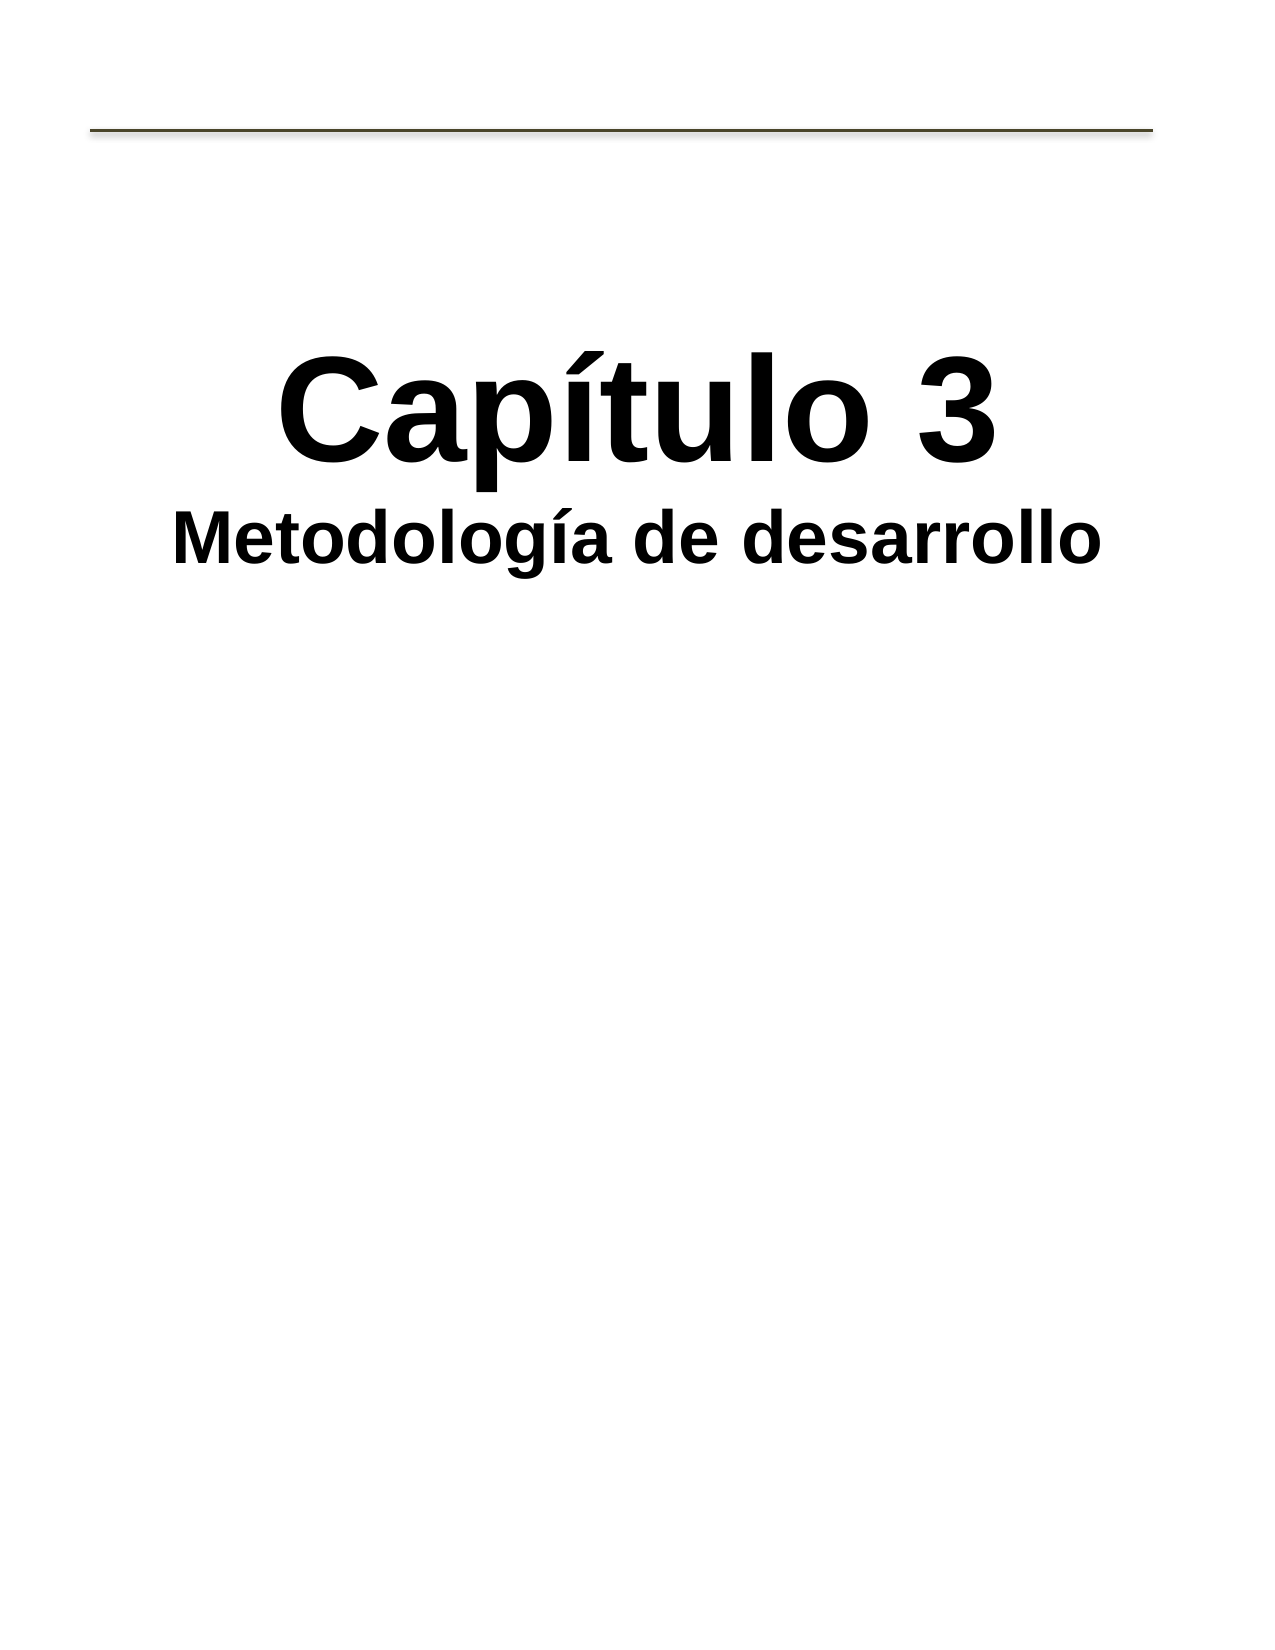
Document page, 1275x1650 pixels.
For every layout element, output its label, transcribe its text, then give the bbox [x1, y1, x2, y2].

text Capítulo 3 Metodología de desarrollo [110, 148, 1165, 579]
